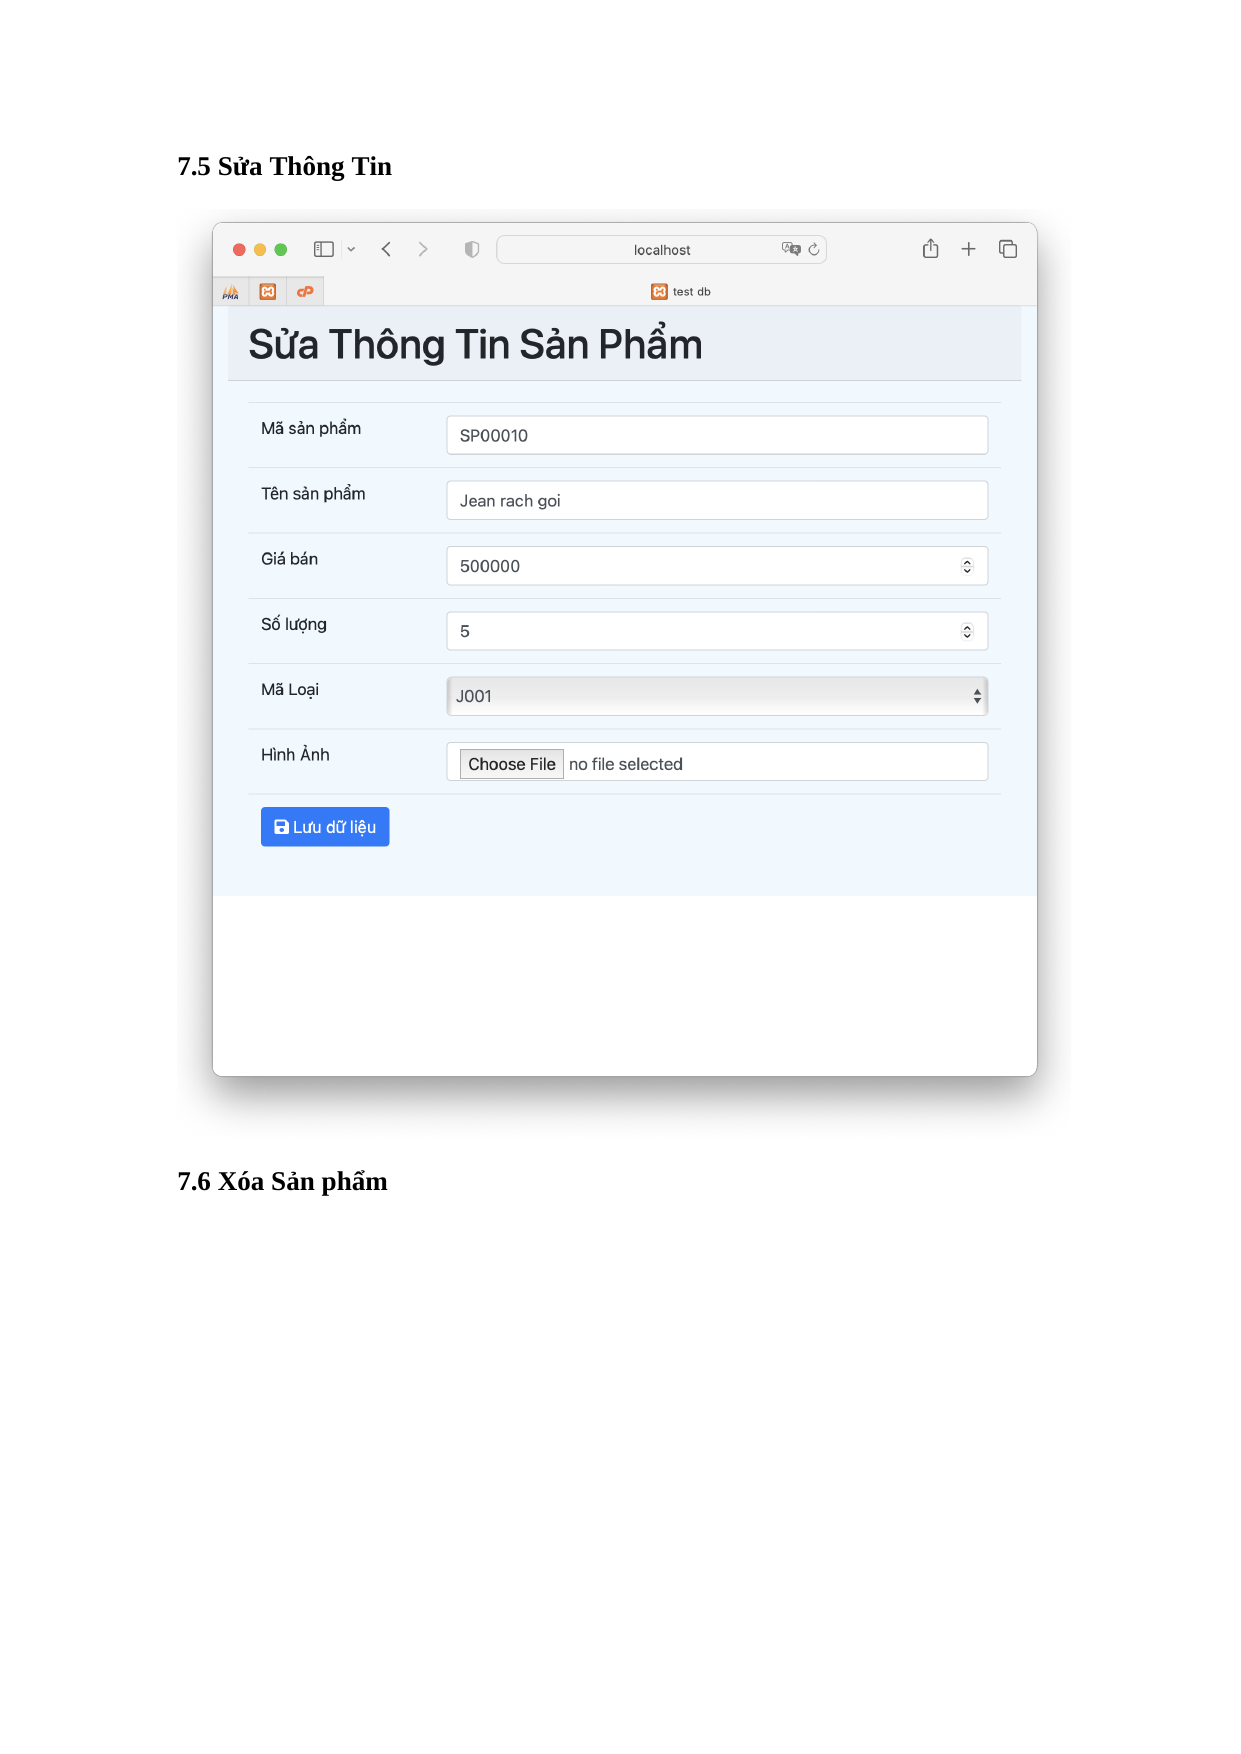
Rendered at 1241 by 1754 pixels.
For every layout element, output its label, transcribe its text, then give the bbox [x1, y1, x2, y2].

subtitle 7.5 Sửa Thông Tin [177, 150, 1090, 181]
subtitle 7.6 Xóa Sản phẩm [177, 1165, 1090, 1196]
picture [177, 209, 1072, 1137]
